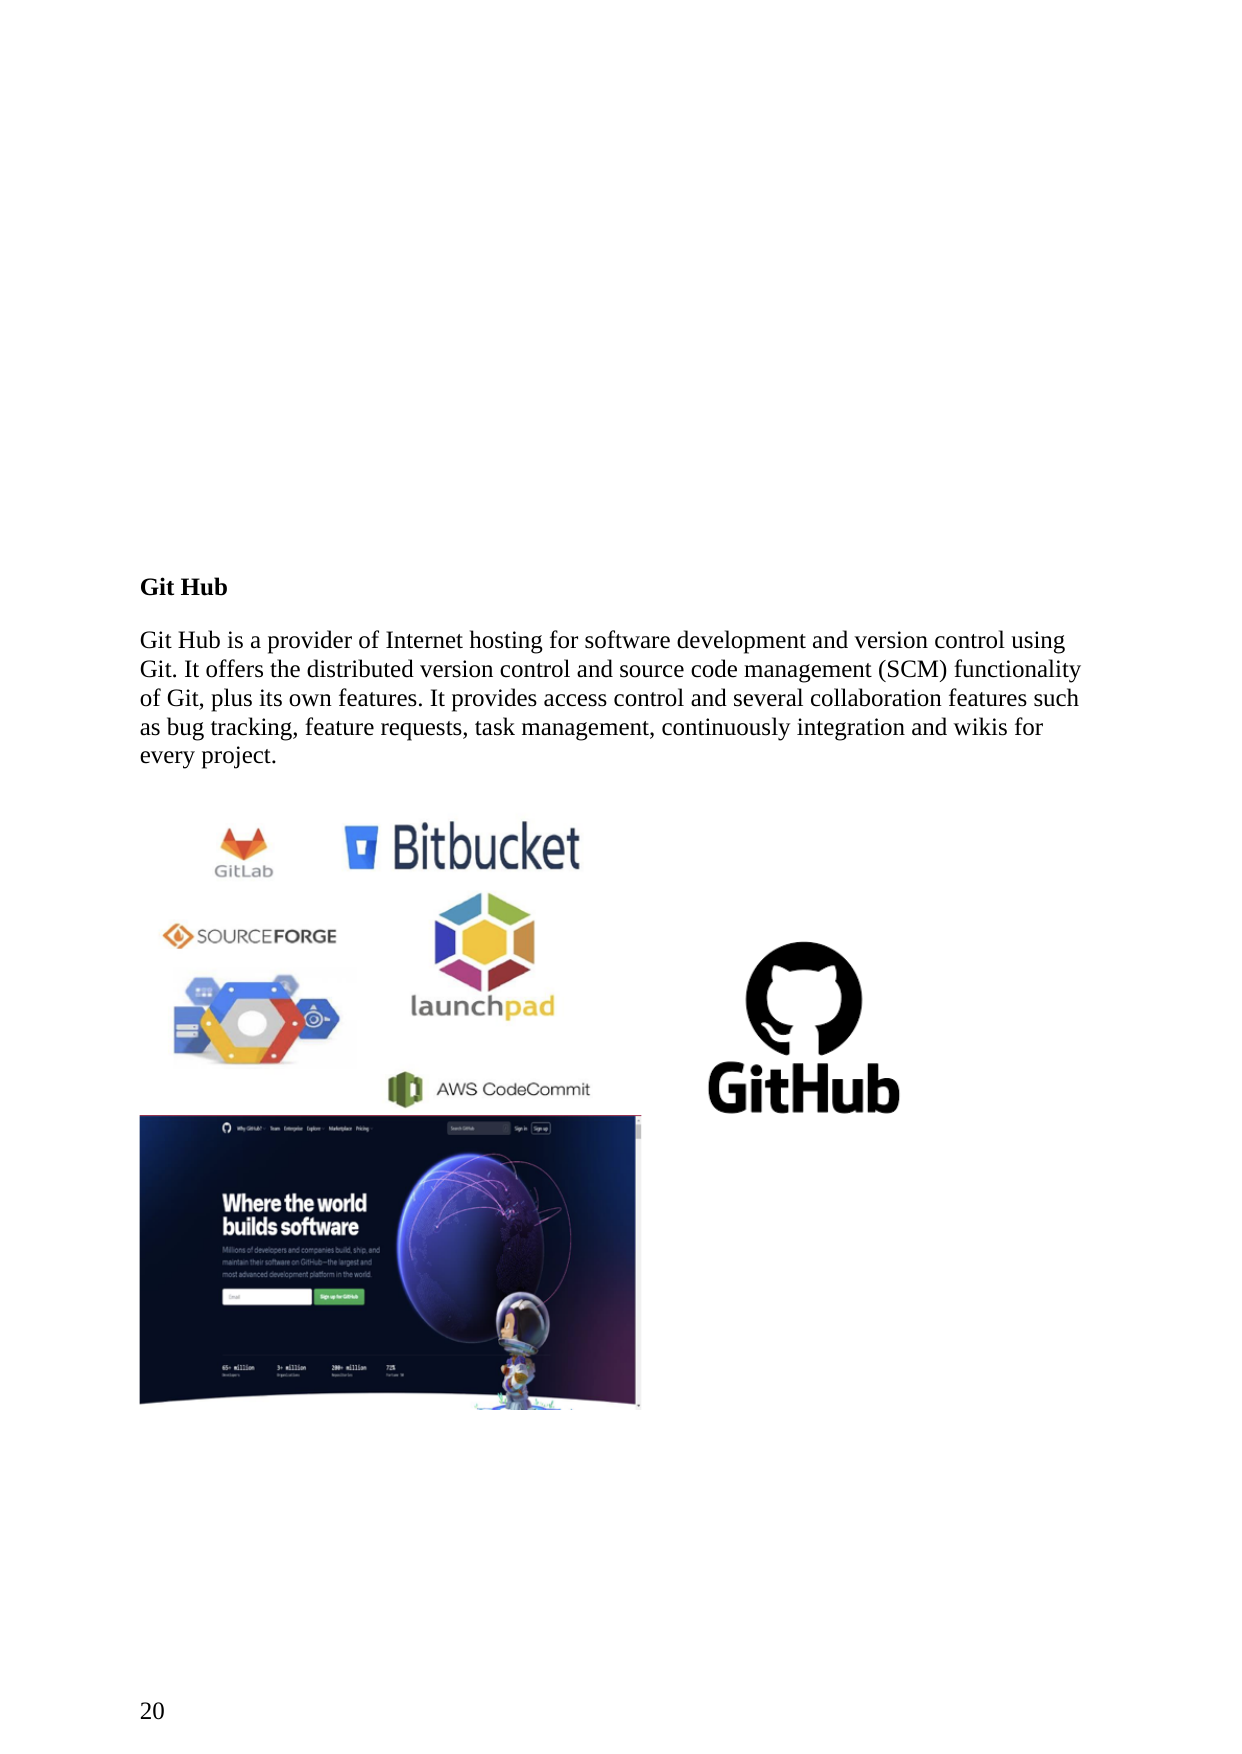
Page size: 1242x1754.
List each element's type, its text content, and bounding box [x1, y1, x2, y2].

text Git Hub [139, 572, 1098, 600]
picture [139, 794, 642, 1410]
text Git Hub is a provider of Internet hosting for software development and version control using Git. It offers the distributed version control and source code management (SCM) functionality of Git, plus its own features. It provides access control and several collaboration features such as bug tracking, feature requests, task management, continuously integration and wikis for every project. [139, 625, 1098, 769]
picture [647, 940, 961, 1116]
